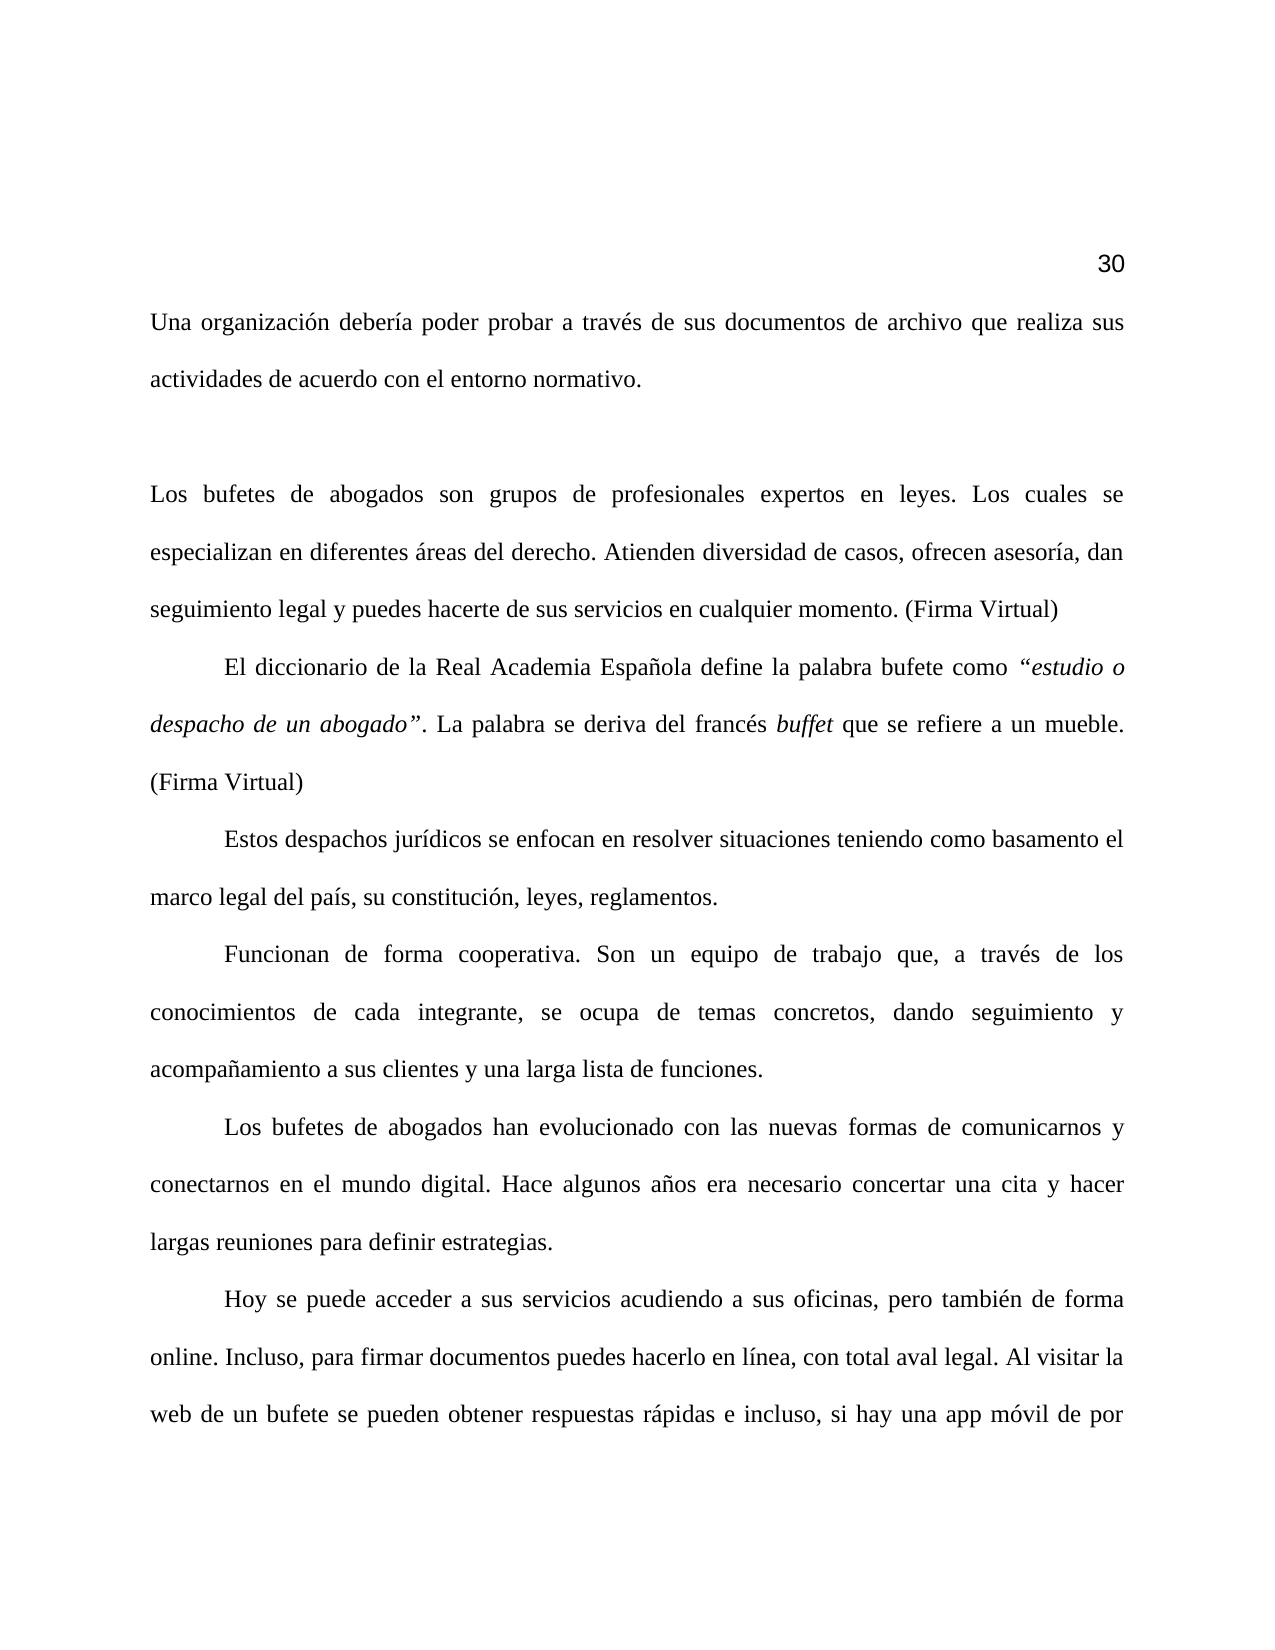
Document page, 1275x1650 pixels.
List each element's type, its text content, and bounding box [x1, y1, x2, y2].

text El diccionario de la Real Academia Española define la palabra bufete como “estudio o despacho de un abogado”. La palabra se deriva del francés buffet que se refiere a un mueble. (Firma Virtual) [150, 652, 1125, 796]
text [150, 307, 1125, 393]
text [150, 1284, 1125, 1428]
text Estos despachos jurídicos se enfocan en resolver situaciones teniendo como basamento el marco legal del país, su constitución, leyes, reglamentos. [150, 824, 1125, 911]
text Los bufetes de abogados son grupos de profesionales expertos en leyes. Los cuales se especializan en diferentes áreas del derecho. Atienden diversidad de casos, ofrecen asesoría, dan seguimiento legal y puedes hacerte de sus servicios en cualquier momento. (Firma Virtual) [150, 479, 1125, 623]
text Funcionan de forma cooperativa. Son un equipo de trabajo que, a través de los conocimientos de cada integrante, se ocupa de temas concretos, dando seguimiento y acompañamiento a sus clientes y una larga lista de funciones. [150, 939, 1125, 1083]
text Los bufetes de abogados han evolucionado con las nuevas formas de comunicarnos y conectarnos en el mundo digital. Hace algunos años era necesario concertar una cita y hacer largas reuniones para definir estrategias. [150, 1112, 1125, 1256]
